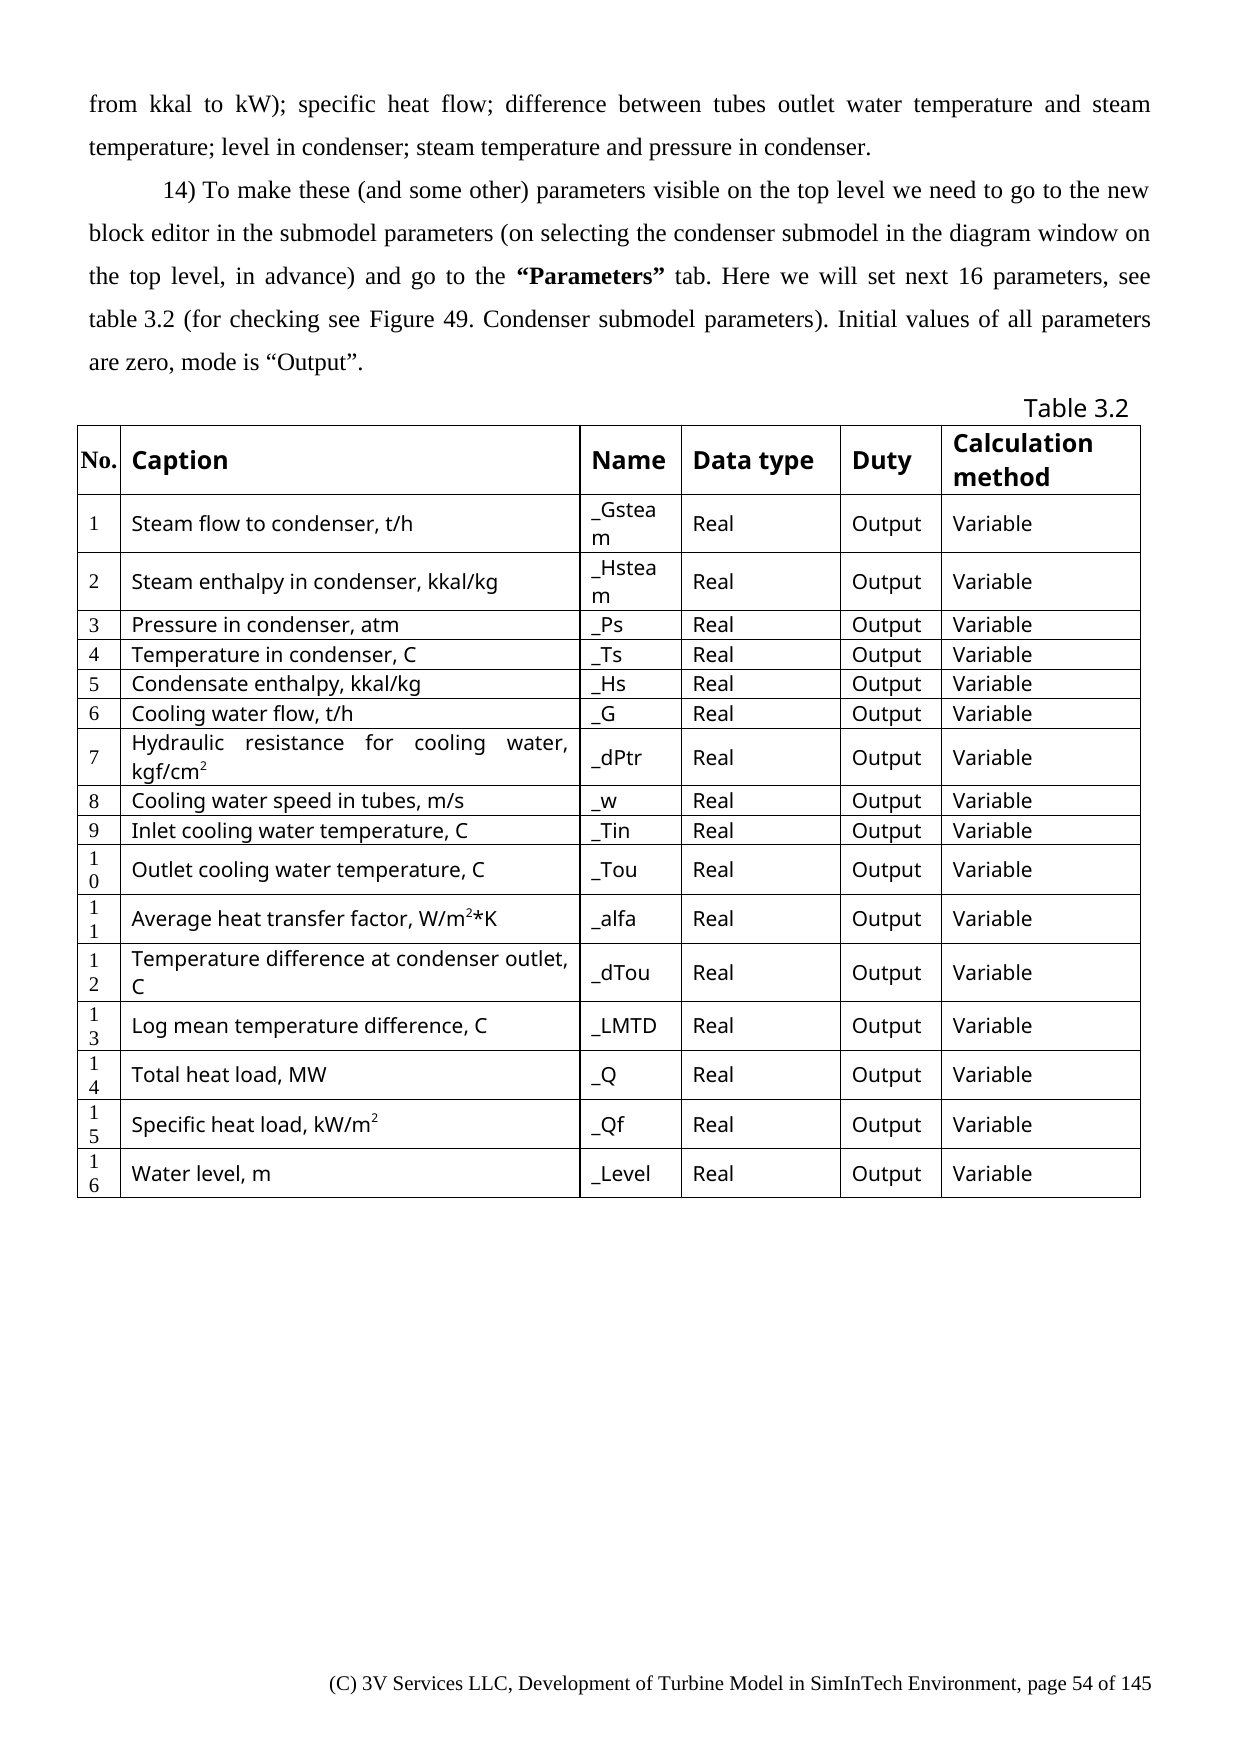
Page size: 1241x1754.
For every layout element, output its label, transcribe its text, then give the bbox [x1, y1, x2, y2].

table_cell 10 [78, 845, 120, 893]
table_cell Output [841, 944, 941, 1001]
table_cell Real [682, 670, 840, 698]
table_cell Inlet cooling water temperature, C [121, 816, 579, 844]
table_cell Real [682, 786, 840, 815]
table_cell Variable [942, 553, 1140, 609]
table_cell Output [841, 895, 941, 943]
table_cell Cooling water flow, t/h [121, 699, 579, 727]
table_cell Real [682, 1100, 840, 1148]
table_cell Duty [841, 426, 941, 494]
table_cell Output [841, 553, 941, 609]
table_cell 12 [78, 944, 120, 1001]
table_cell Variable [942, 944, 1140, 1001]
table_cell Real [682, 611, 840, 639]
table_cell Variable [942, 495, 1140, 552]
table_cell 1 [78, 495, 120, 552]
table_cell Output [841, 699, 941, 727]
table_cell Real [682, 895, 840, 943]
table_cell Name [581, 426, 681, 494]
table_cell Log mean temperature difference, C [121, 1002, 579, 1050]
table_cell Condensate enthalpy, kkal/kg [121, 670, 579, 698]
table_cell Real [682, 1051, 840, 1099]
table_cell Variable [942, 895, 1140, 943]
table_cell Temperature in condenser, C [121, 640, 579, 668]
table_cell 3 [78, 611, 120, 639]
table_cell Specific heat load, kW/m2 [121, 1100, 579, 1148]
table_cell Real [682, 816, 840, 844]
table_cell Average heat transfer factor, W/m2*K [121, 895, 579, 943]
table_cell 16 [78, 1149, 120, 1197]
table_cell Output [841, 729, 941, 785]
table_cell Total heat load, MW [121, 1051, 579, 1099]
table_cell 9 [78, 816, 120, 844]
table_cell Real [682, 553, 840, 609]
table_cell Output [841, 495, 941, 552]
table_cell Variable [942, 670, 1140, 698]
table_cell Real [682, 1002, 840, 1050]
table_cell Variable [942, 845, 1140, 893]
table_cell _dPtr [581, 729, 681, 785]
table_cell Caption [121, 426, 579, 494]
table_cell _Qf [581, 1100, 681, 1148]
table_cell Output [841, 611, 941, 639]
table_cell Output [841, 845, 941, 893]
table_cell Output [841, 1051, 941, 1099]
table_cell 6 [78, 699, 120, 727]
table_cell Output [841, 670, 941, 698]
table_cell _Tou [581, 845, 681, 893]
table_cell _Ts [581, 640, 681, 668]
table_cell Steam enthalpy in condenser, kkal/kg [121, 553, 579, 609]
table_cell 14 [78, 1051, 120, 1099]
table_cell _LMTD [581, 1002, 681, 1050]
table_cell Output [841, 640, 941, 668]
table_cell Variable [942, 1149, 1140, 1197]
table_cell Output [841, 786, 941, 815]
table_cell Output [841, 1100, 941, 1148]
table_cell Variable [942, 816, 1140, 844]
table_cell Output [841, 816, 941, 844]
table_cell Variable [942, 699, 1140, 727]
table_cell Steam flow to condenser, t/h [121, 495, 579, 552]
table_cell Variable [942, 1051, 1140, 1099]
table_cell _G [581, 699, 681, 727]
table_header Table 3.2 [78, 391, 1140, 424]
table_cell 4 [78, 640, 120, 668]
table_cell _alfa [581, 895, 681, 943]
table_cell Real [682, 729, 840, 785]
table_cell Variable [942, 729, 1140, 785]
table_cell _Hs [581, 670, 681, 698]
table_cell 7 [78, 729, 120, 785]
table_cell _w [581, 786, 681, 815]
table_cell Water level, m [121, 1149, 579, 1197]
table_cell Real [682, 1149, 840, 1197]
table_cell _Q [581, 1051, 681, 1099]
table_cell Real [682, 699, 840, 727]
table_cell Variable [942, 640, 1140, 668]
table_cell Outlet cooling water temperature, C [121, 845, 579, 893]
table_cell No. [78, 426, 120, 494]
table_cell Output [841, 1002, 941, 1050]
table_cell Variable [942, 786, 1140, 815]
table_cell Variable [942, 611, 1140, 639]
table_cell Real [682, 944, 840, 1001]
table_cell Variable [942, 1100, 1140, 1148]
table_cell 11 [78, 895, 120, 943]
table_cell _Ps [581, 611, 681, 639]
table_cell 13 [78, 1002, 120, 1050]
table_cell _Tin [581, 816, 681, 844]
table_cell Hydraulic resistance for cooling water, kgf/cm2 [121, 729, 579, 785]
table_cell Temperature difference at condenser outlet, C [121, 944, 579, 1001]
table_cell Variable [942, 1002, 1140, 1050]
table_cell Real [682, 495, 840, 552]
table_cell Output [841, 1149, 941, 1197]
table_cell _Level [581, 1149, 681, 1197]
table_cell Cooling water speed in tubes, m/s [121, 786, 579, 815]
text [89, 89, 1152, 161]
table_cell 8 [78, 786, 120, 815]
table_cell 5 [78, 670, 120, 698]
table_cell Pressure in condenser, atm [121, 611, 579, 639]
table_cell _dTou [581, 944, 681, 1001]
table_cell 2 [78, 553, 120, 609]
table_cell Calculation method [942, 426, 1140, 494]
table_cell 15 [78, 1100, 120, 1148]
table_cell _Hsteam [581, 553, 681, 609]
table_cell Data type [682, 426, 840, 494]
table_cell _Gsteam [581, 495, 681, 552]
table_cell Real [682, 640, 840, 668]
table_cell Real [682, 845, 840, 893]
